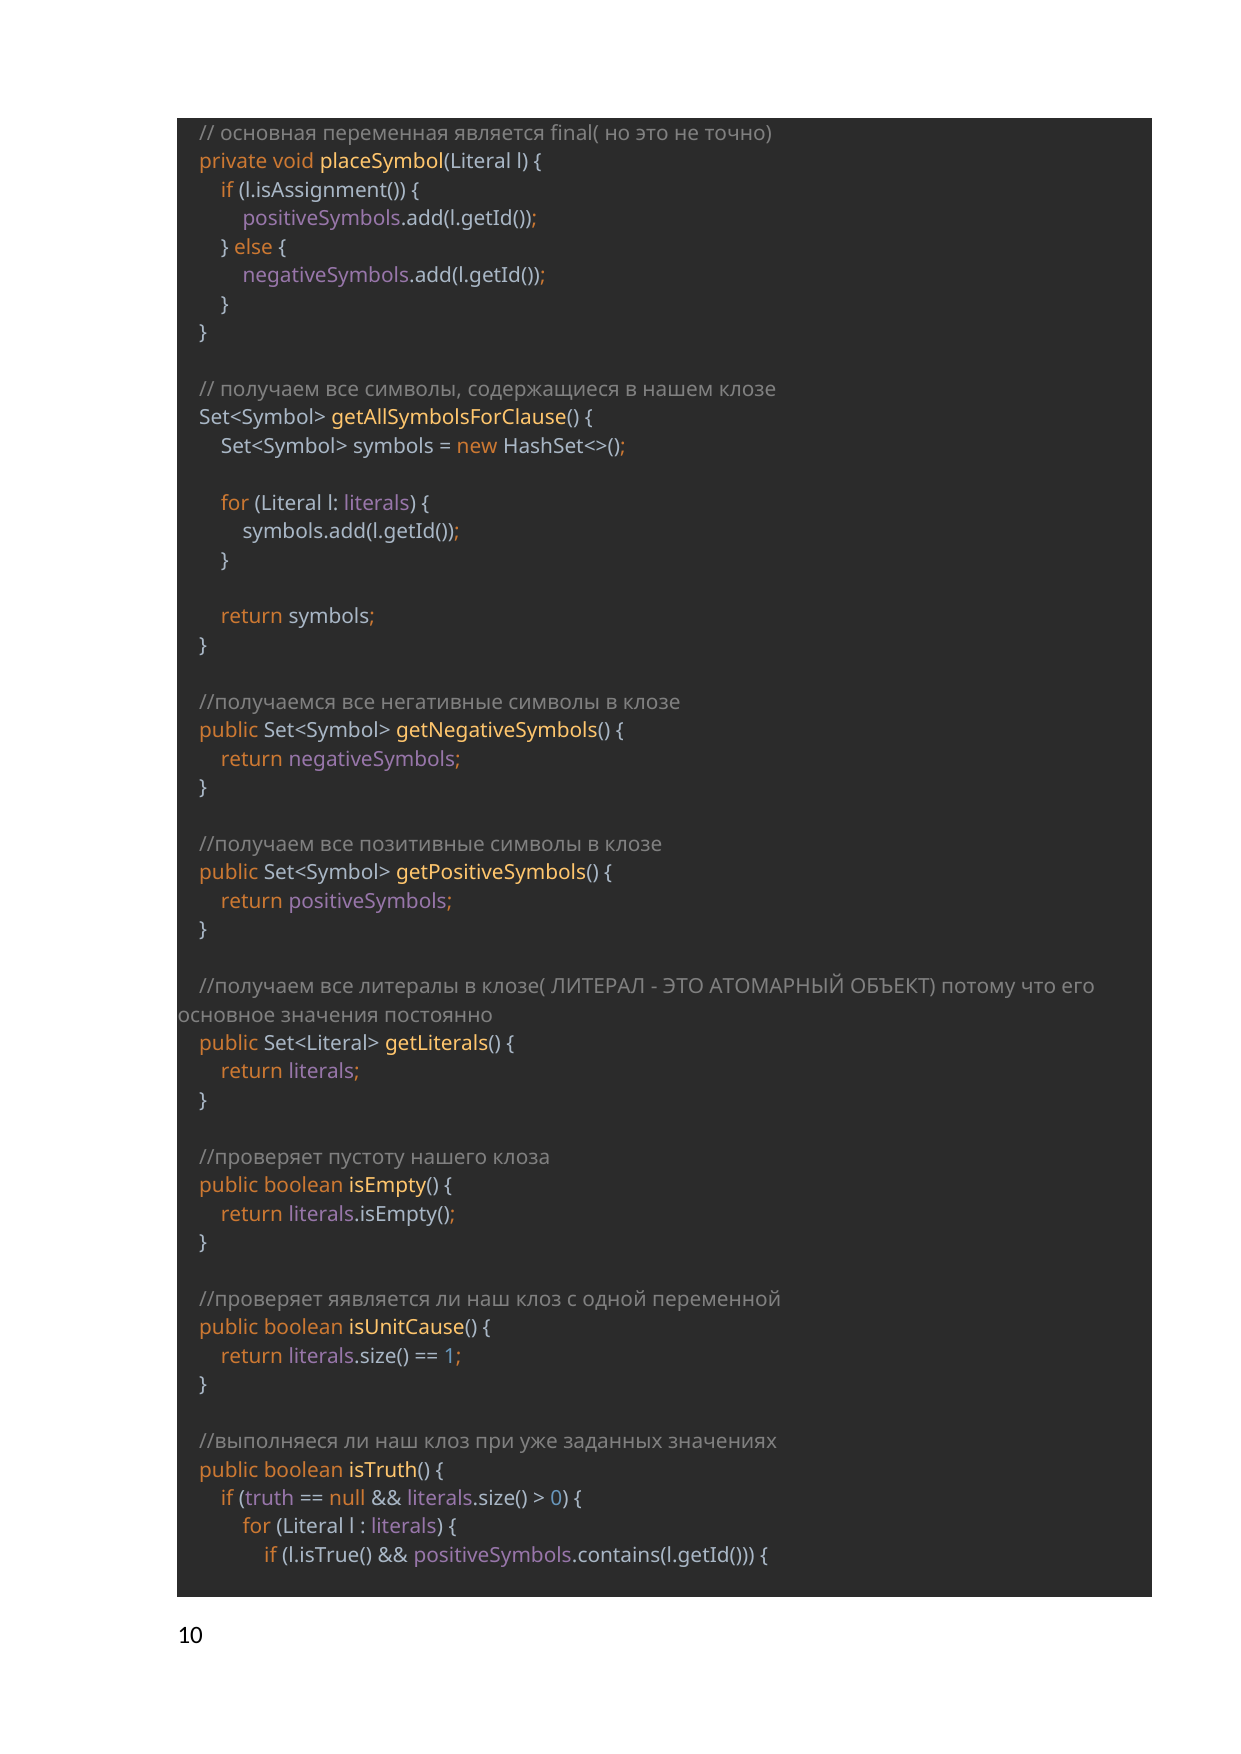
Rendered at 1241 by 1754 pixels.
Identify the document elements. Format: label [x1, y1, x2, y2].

text [177, 118, 1152, 1597]
